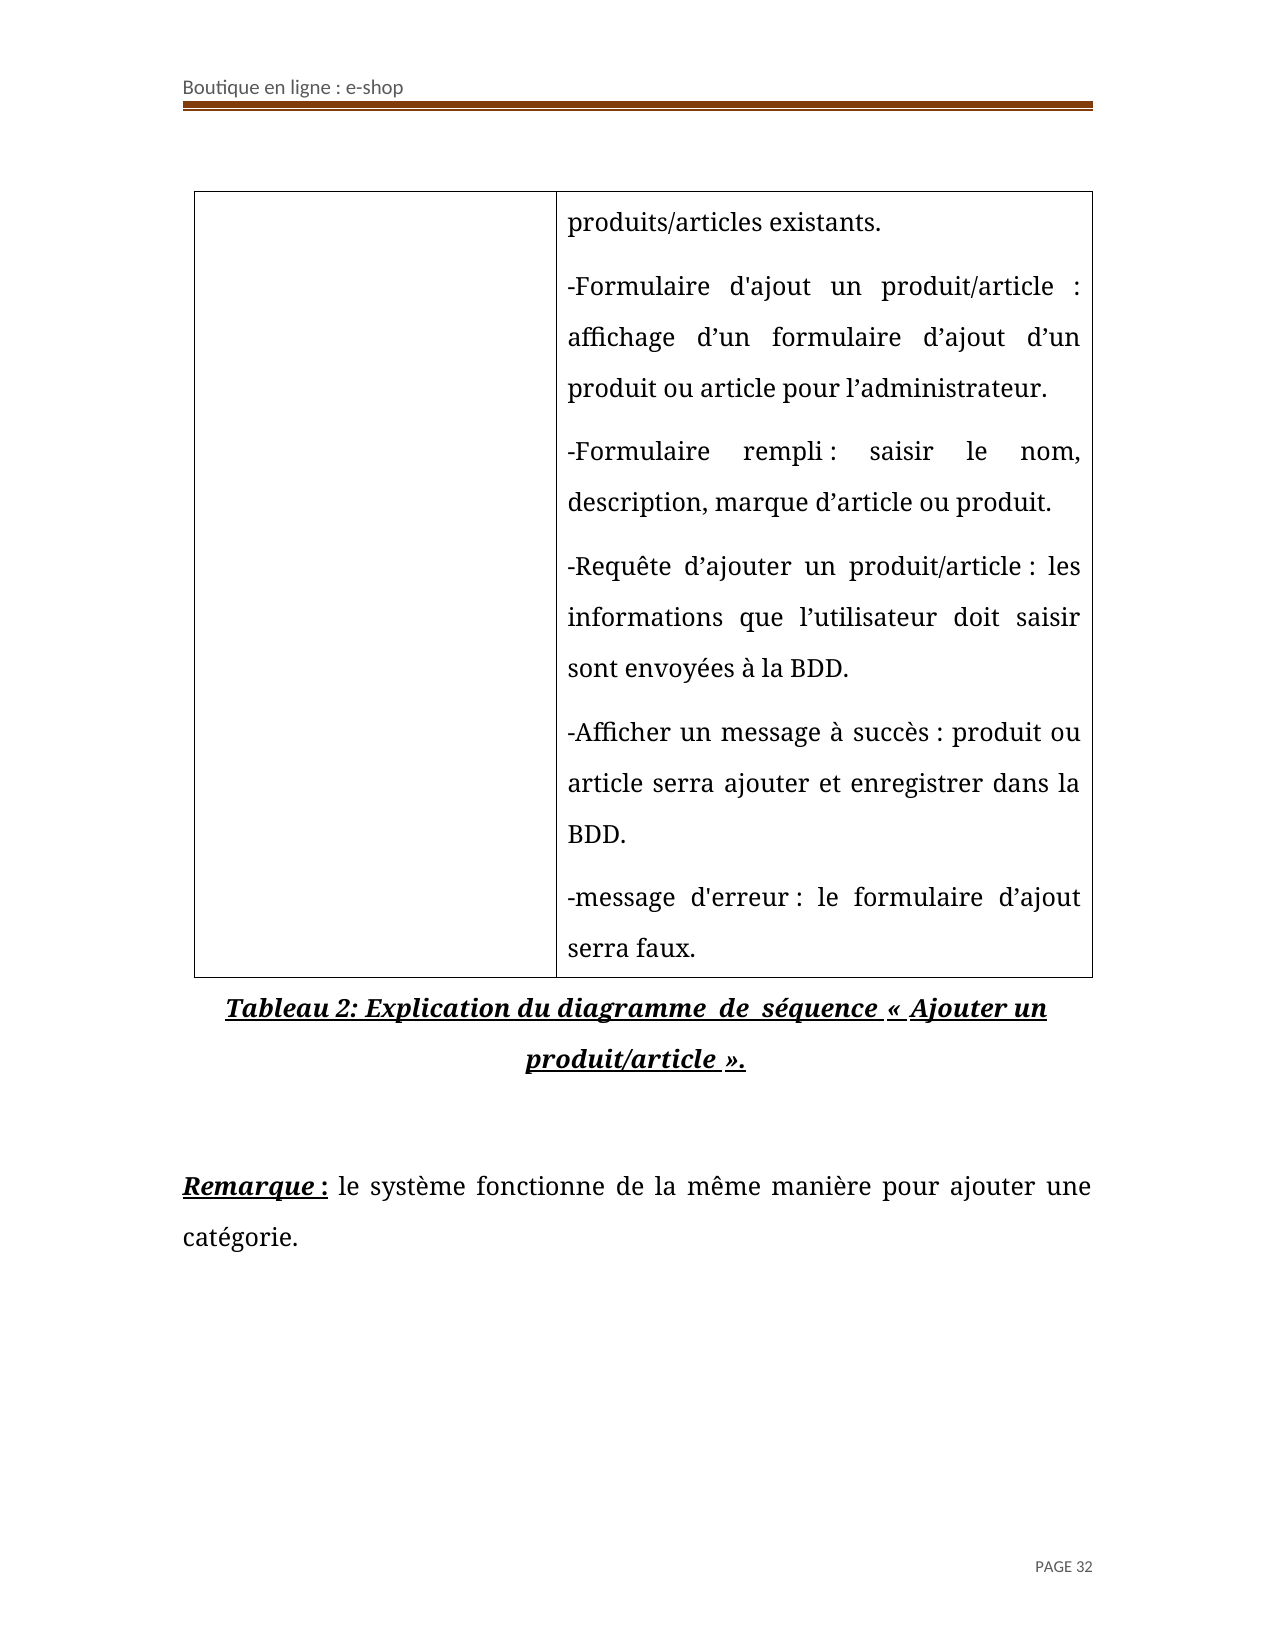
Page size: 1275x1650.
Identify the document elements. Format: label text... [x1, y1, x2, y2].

text Tableau 2: Explication du diagramme de séquence « Ajouter un produit/article ». [182, 990, 1093, 1076]
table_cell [195, 192, 556, 977]
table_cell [557, 192, 1092, 977]
text Remarque : le système fonctionne de la même manière pour ajouter une catégorie. [182, 1168, 1093, 1254]
